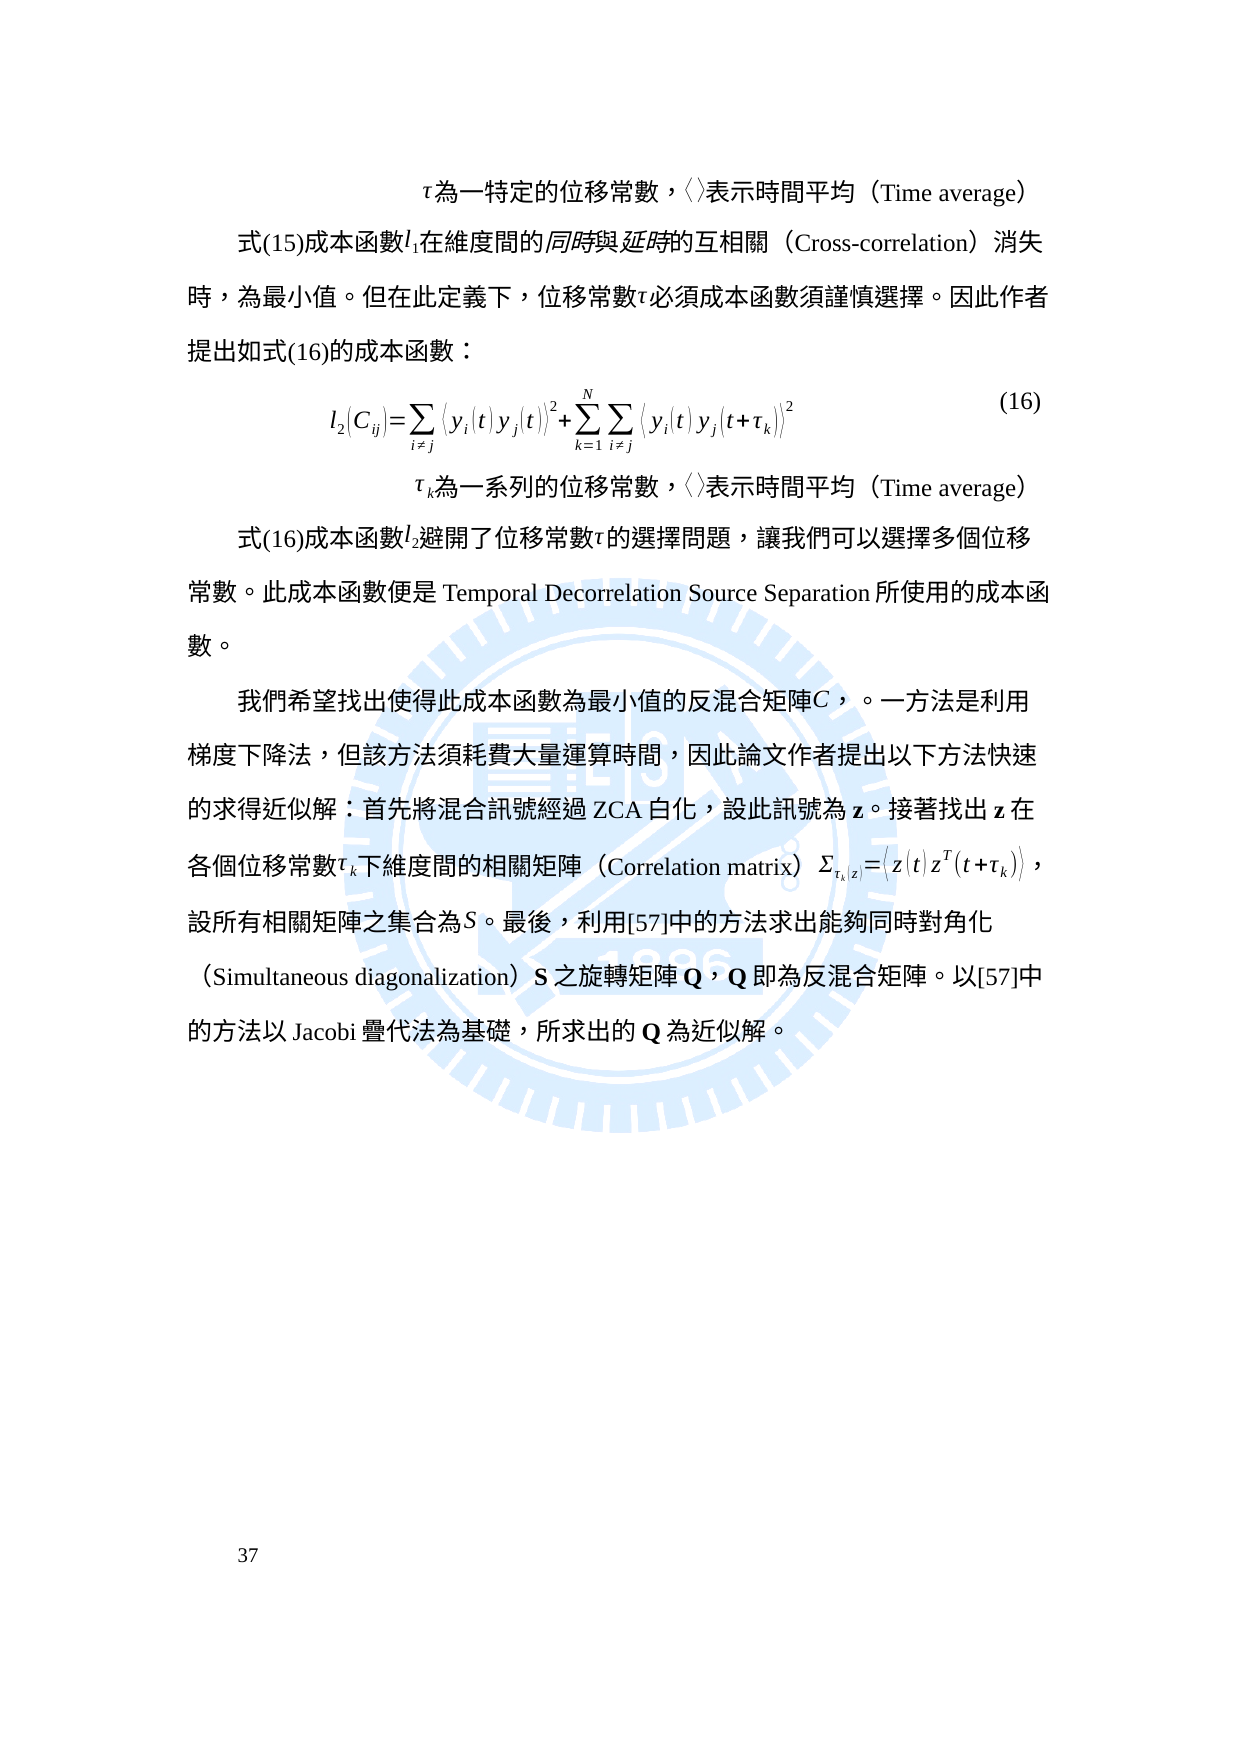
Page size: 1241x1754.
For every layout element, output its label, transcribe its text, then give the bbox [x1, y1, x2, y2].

table_header (16) [936, 386, 1052, 467]
table_header [188, 386, 936, 467]
text 我們希望找出使得此成本函數為最小值的反混合矩陣，。一方法是利用梯度下降法，但該方法須耗費大量運算時間，因此論文作者提出以下方法快速的求得近似解：首先將混合訊號經過ZCA白化，設此訊號為z。接著找出z在各個位移常數下維度間的相關矩陣（Correlation matrix），設所有相關矩陣之集合為。最後，利用[57]中的方法求出能夠同時對角化（Simultaneous diagonalization）S之旋轉矩陣Q，Q即為反混合矩陣。以[57]中的方法以Jacobi疊代法為基礎，所求出的Q為近似解。 [187, 681, 1053, 1047]
table_cell 為一特定的位移常數，表示時間平均（Time average） [188, 172, 1052, 223]
text 式(15)成本函數在維度間的同時與延時的互相關（Cross-correlation）消失時，為最小值。但在此定義下，位移常數必須成本函數須謹慎選擇。因此作者提出如式(16)的成本函數： [187, 223, 1053, 368]
table_cell 為一系列的位移常數，表示時間平均（Time average） [188, 468, 1052, 518]
text 式(16)成本函數避開了位移常數的選擇問題，讓我們可以選擇多個位移常數。此成本函數便是Temporal Decorrelation Source Separation所使用的成本函數。 [187, 518, 1053, 663]
